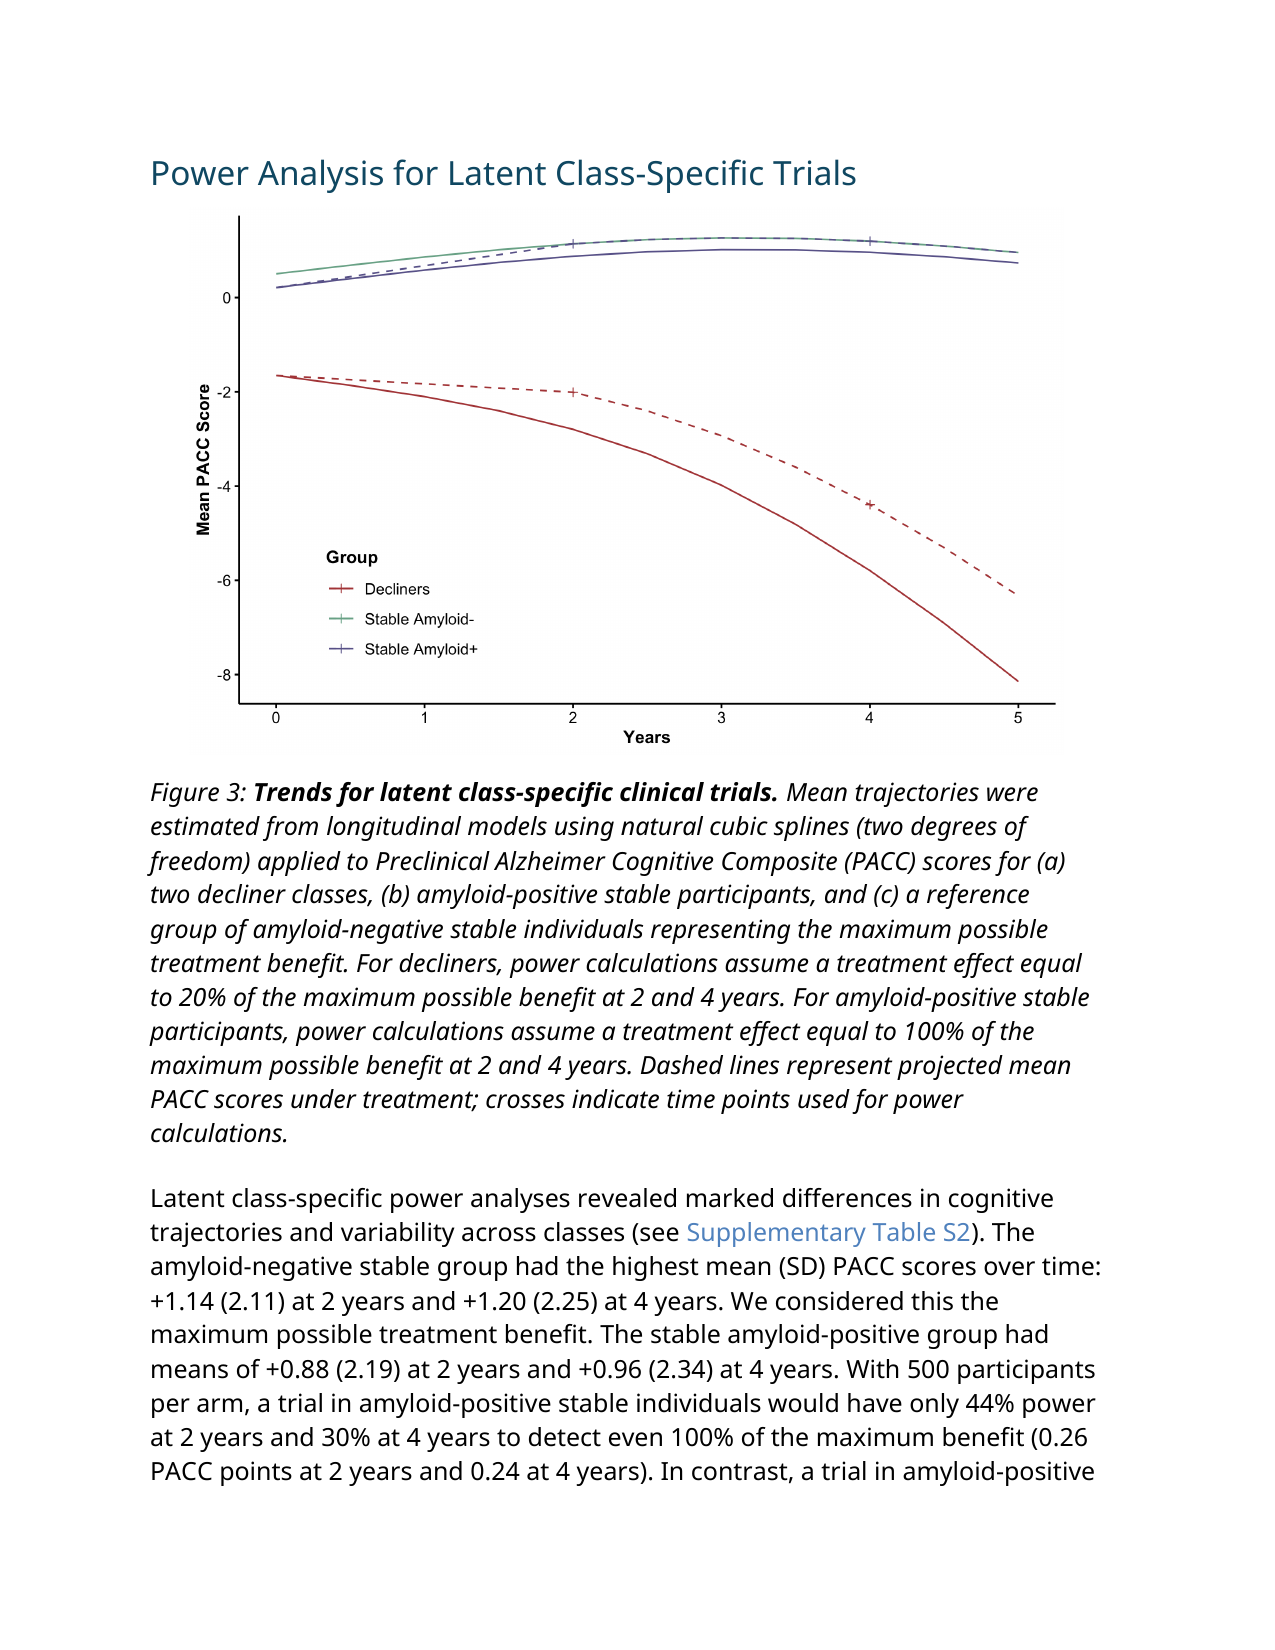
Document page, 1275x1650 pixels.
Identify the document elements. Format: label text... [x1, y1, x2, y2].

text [150, 1181, 1125, 1487]
picture [188, 207, 1064, 755]
table_header Figure 3: Trends for latent class-specific clinical trials. Mean trajectories were estimated from longitudinal models using natural cubic splines (two degrees of freedom) applied to Preclinical Alzheimer Cognitive Composite (PACC) scores for (a) two decliner classes, (b) amyloid-positive stable participants, and (c) a reference group of amyloid-negative stable individuals representing the maximum possible treatment benefit. For decliners, power calculations assume a treatment effect equal to 20% of the maximum possible benefit at 2 and 4 years. For amyloid-positive stable participants, power calculations assume a treatment effect equal to 100% of the maximum possible benefit at 2 and 4 years. Dashed lines represent projected mean PACC scores under treatment; crosses indicate time points used for power calculations. [139, 204, 1114, 1162]
subtitle Power Analysis for Latent Class-Specific Trials [150, 150, 1125, 195]
